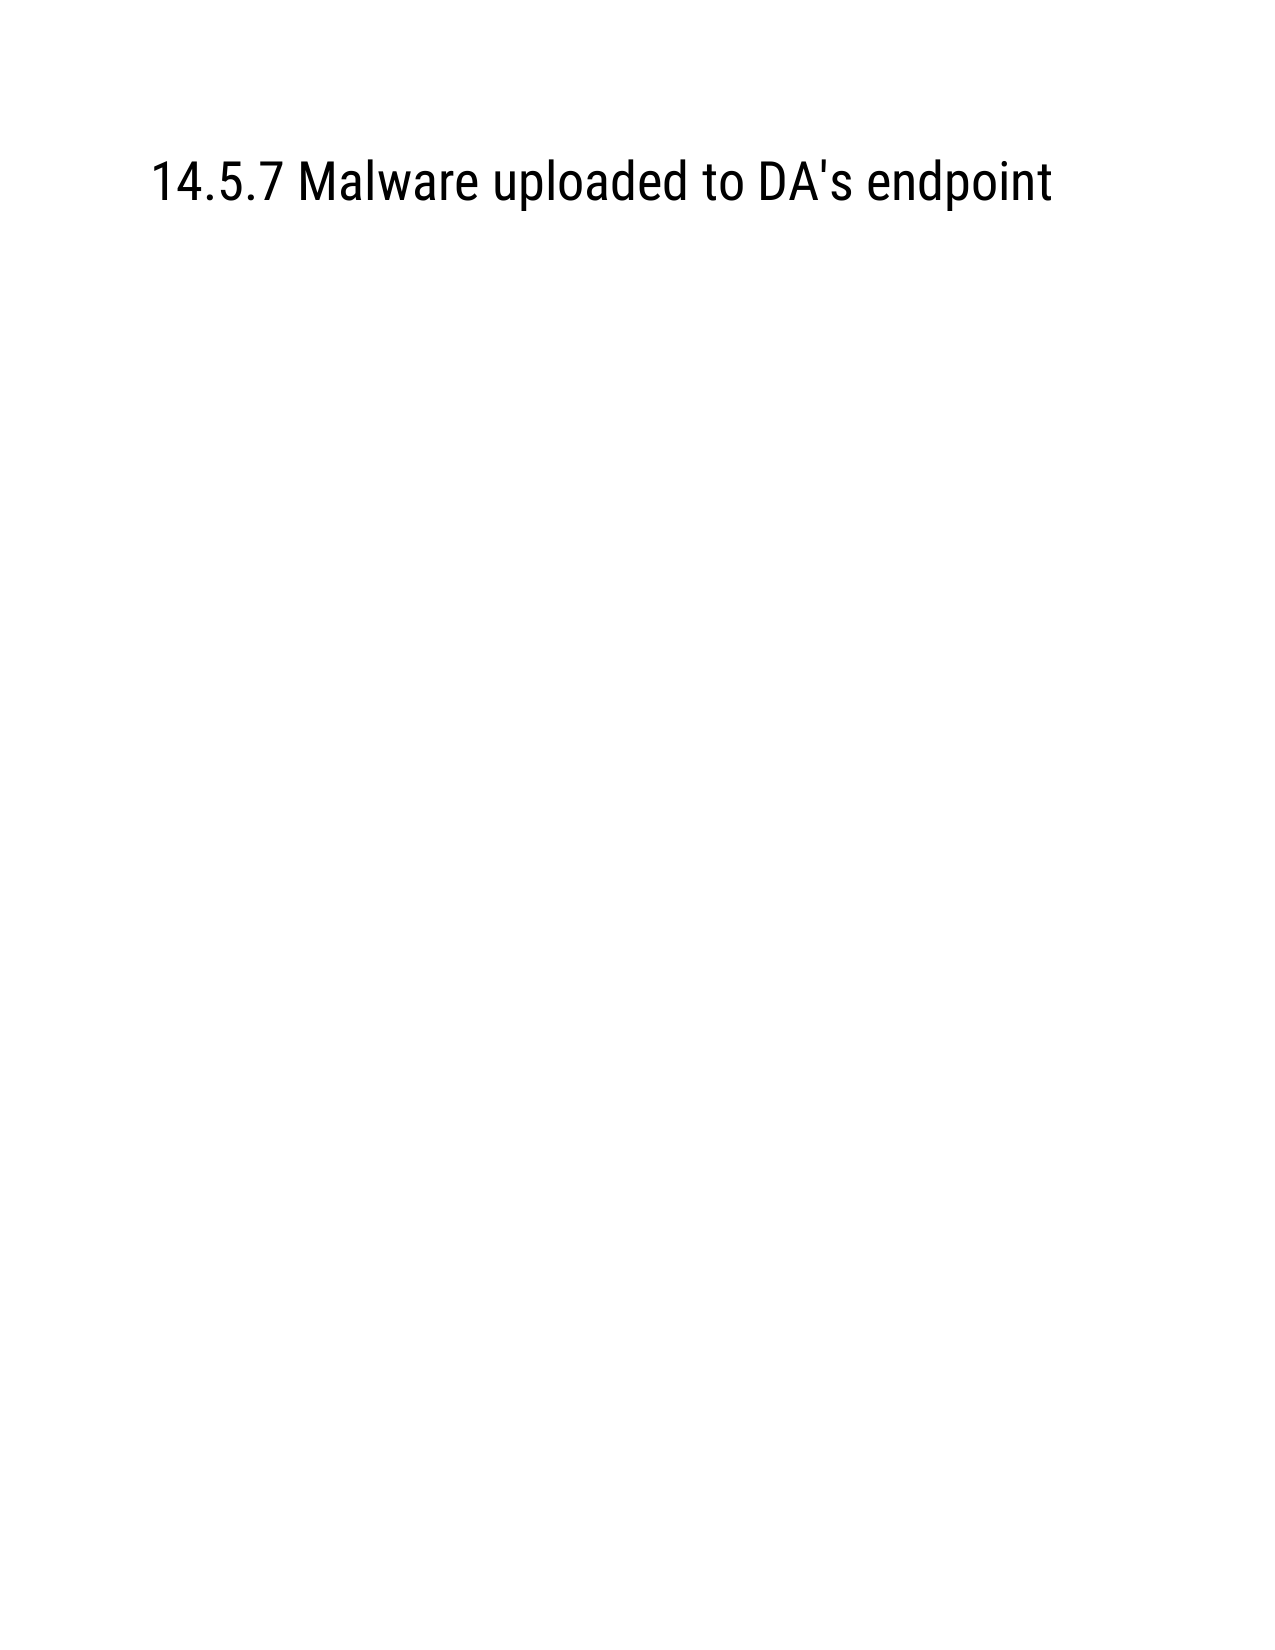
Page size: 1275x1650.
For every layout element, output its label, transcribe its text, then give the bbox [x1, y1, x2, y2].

title 14.5.7 Malware uploaded to DA's endpoint [150, 150, 1125, 213]
